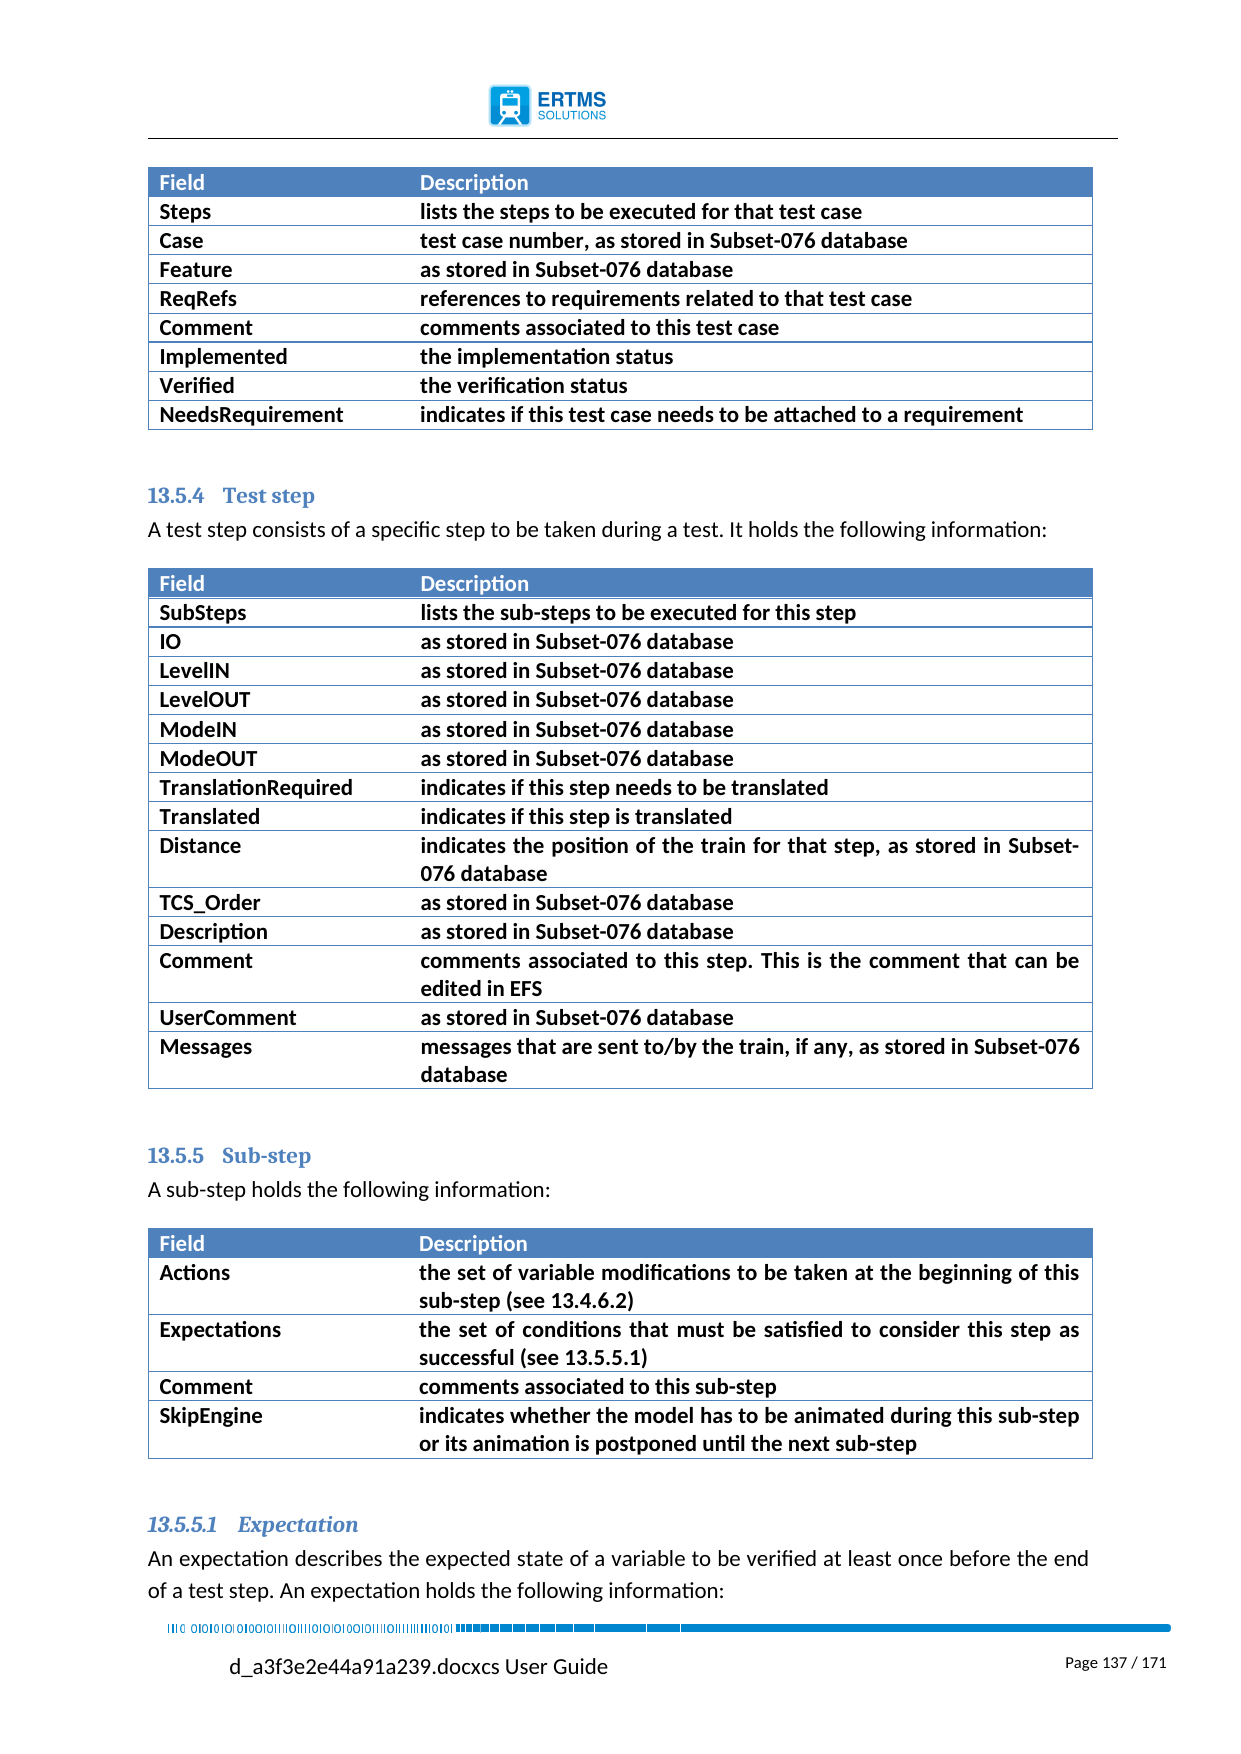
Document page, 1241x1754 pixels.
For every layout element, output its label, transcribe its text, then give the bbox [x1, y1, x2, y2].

text A test step consists of a specific step to be taken during a test. It holds the following information: [148, 515, 1093, 543]
table_cell test case number, as stored in Subset-076 database [409, 226, 1092, 254]
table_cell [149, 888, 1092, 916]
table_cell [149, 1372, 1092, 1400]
table_cell ReqRefs [149, 284, 409, 312]
table_cell Case [149, 226, 409, 254]
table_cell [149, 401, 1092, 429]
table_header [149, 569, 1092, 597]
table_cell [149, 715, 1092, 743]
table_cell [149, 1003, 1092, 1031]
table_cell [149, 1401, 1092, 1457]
table_cell lists the steps to be executed for that test case [409, 197, 1092, 225]
table_cell Implemented [149, 343, 409, 371]
table_header Field [149, 168, 409, 196]
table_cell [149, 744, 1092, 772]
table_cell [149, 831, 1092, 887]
subtitle Expectation [148, 1511, 1093, 1538]
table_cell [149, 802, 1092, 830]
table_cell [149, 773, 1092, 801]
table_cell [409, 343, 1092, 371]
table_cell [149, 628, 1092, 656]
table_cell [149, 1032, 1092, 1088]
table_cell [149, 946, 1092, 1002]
text An expectation describes the expected state of a variable to be verified at least once before the end of a test step. An expectation holds the following information: [148, 1544, 1093, 1604]
subtitle Test step [148, 483, 1093, 509]
table_cell Feature [149, 255, 409, 283]
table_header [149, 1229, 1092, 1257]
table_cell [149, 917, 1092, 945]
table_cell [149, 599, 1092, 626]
table_cell Comment [149, 314, 409, 341]
table_cell comments associated to this test case [409, 314, 1092, 341]
table_cell Steps [149, 197, 409, 225]
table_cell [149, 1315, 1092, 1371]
table_cell as stored in Subset-076 database [409, 255, 1092, 283]
picture [167, 1624, 1171, 1633]
table_header Description [409, 168, 1092, 196]
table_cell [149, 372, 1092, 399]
text A sub-step holds the following information: [148, 1175, 1093, 1203]
table_cell references to requirements related to that test case [409, 284, 1092, 312]
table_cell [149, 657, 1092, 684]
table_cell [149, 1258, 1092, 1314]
subtitle Sub-step [148, 1142, 1093, 1169]
picture [477, 73, 617, 138]
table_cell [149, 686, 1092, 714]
